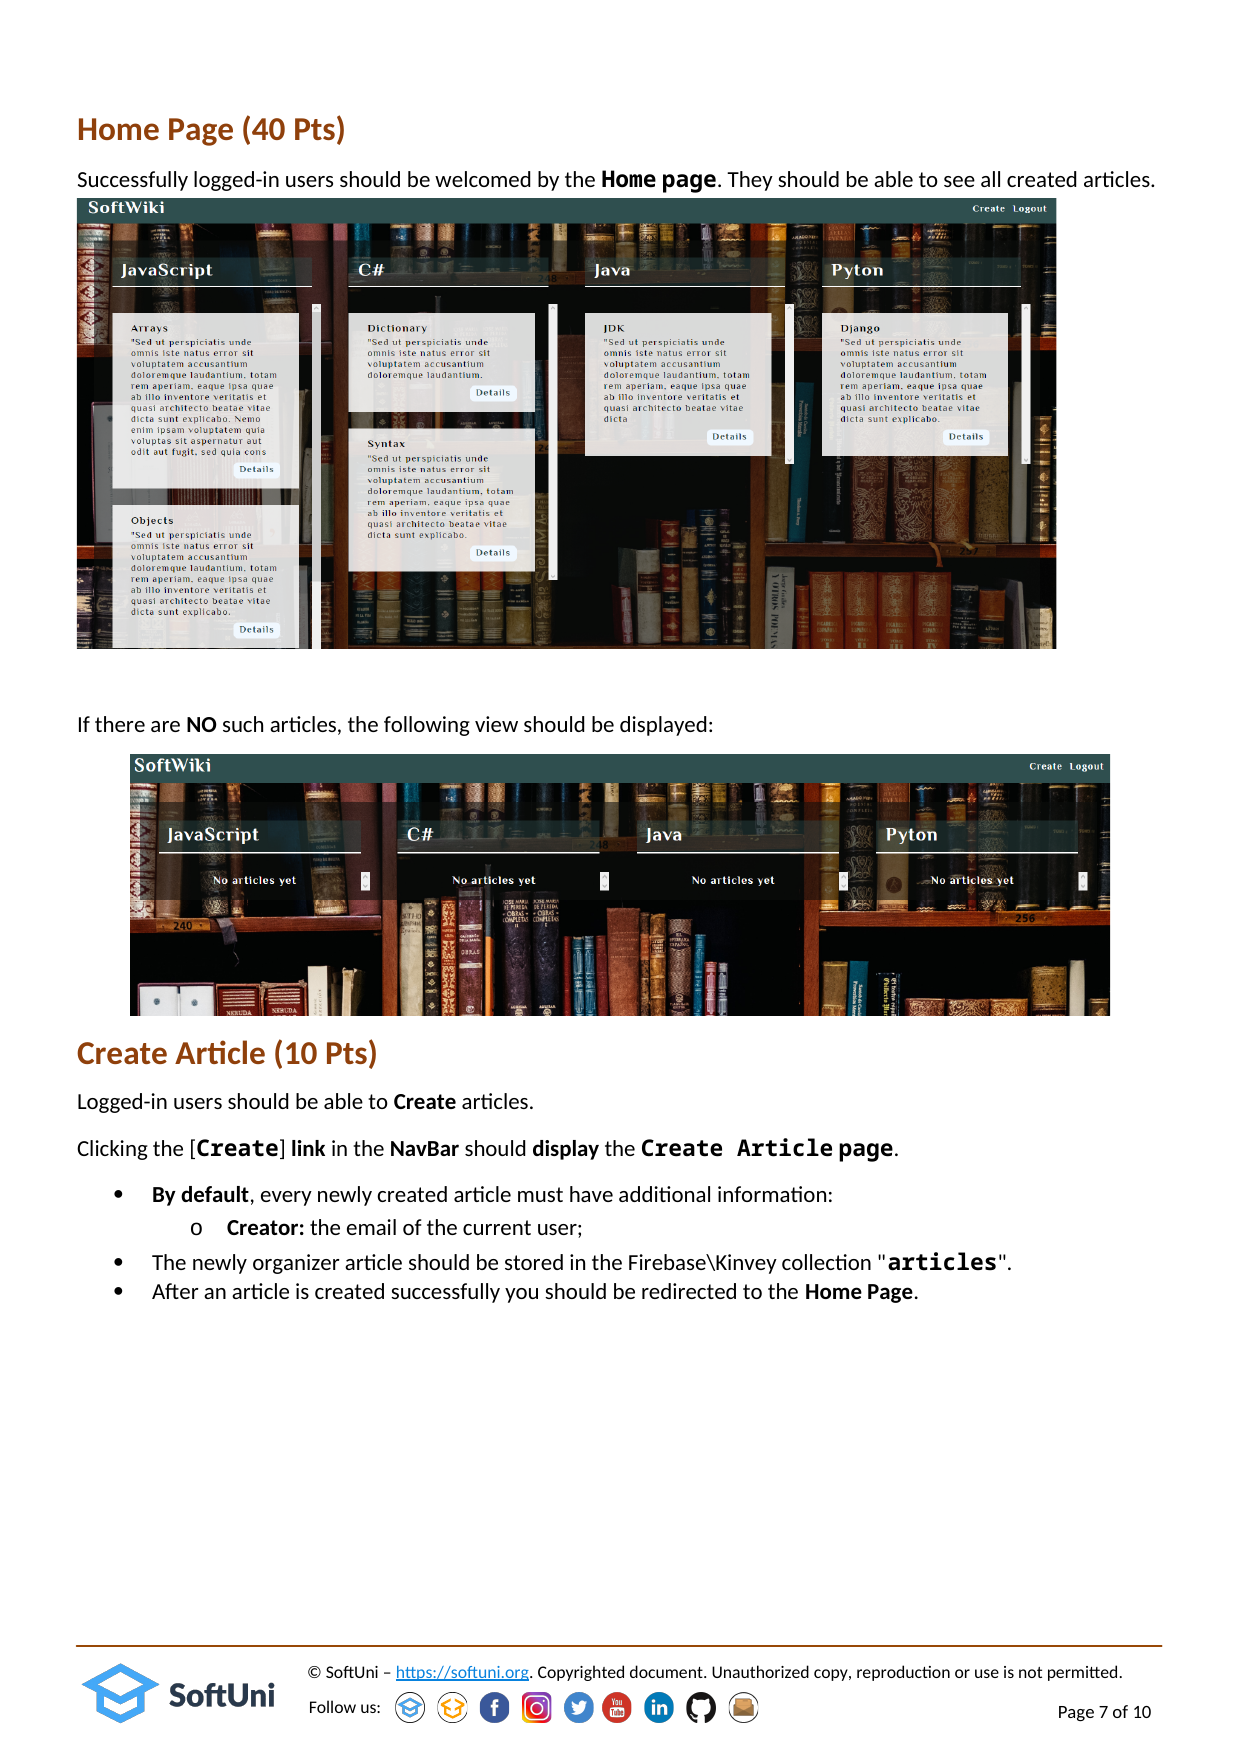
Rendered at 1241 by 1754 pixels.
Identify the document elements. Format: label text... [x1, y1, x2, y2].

picture [853, 982, 857, 1016]
text If there are NO such articles, the following view should be displayed: [77, 710, 1163, 738]
picture [728, 1692, 759, 1723]
picture [479, 1692, 510, 1723]
list The newly organizer article should be stored in the Firebase\Kinvey collection "articles". [114, 1246, 1163, 1277]
picture [395, 1692, 425, 1723]
picture [130, 754, 1110, 1016]
picture [564, 1692, 594, 1723]
picture [75, 1658, 281, 1729]
text Logged-in users should be able to Create articles. [77, 1087, 1163, 1115]
list Creator: the email of the current user; [189, 1213, 1163, 1242]
subtitle Home Page (40 Pts) [77, 108, 1163, 149]
picture [644, 1692, 653, 1701]
picture [644, 1714, 653, 1723]
subtitle Create Article (10 Pts) [77, 1032, 1163, 1073]
picture [686, 1692, 716, 1723]
list After an article is created successfully you should be redirected to the Home Page. [114, 1277, 1163, 1305]
picture [858, 985, 862, 1016]
text Clicking the [Create] link in the NavBar should display the Create Article page. [77, 1132, 1163, 1163]
picture [658, 1705, 667, 1714]
picture [437, 1692, 468, 1723]
picture [76, 198, 1057, 649]
picture [665, 1692, 674, 1701]
picture [602, 1692, 632, 1723]
picture [522, 1692, 552, 1723]
picture [697, 950, 701, 960]
picture [665, 1714, 674, 1723]
list By default, every newly created article must have additional information: [114, 1180, 1163, 1208]
